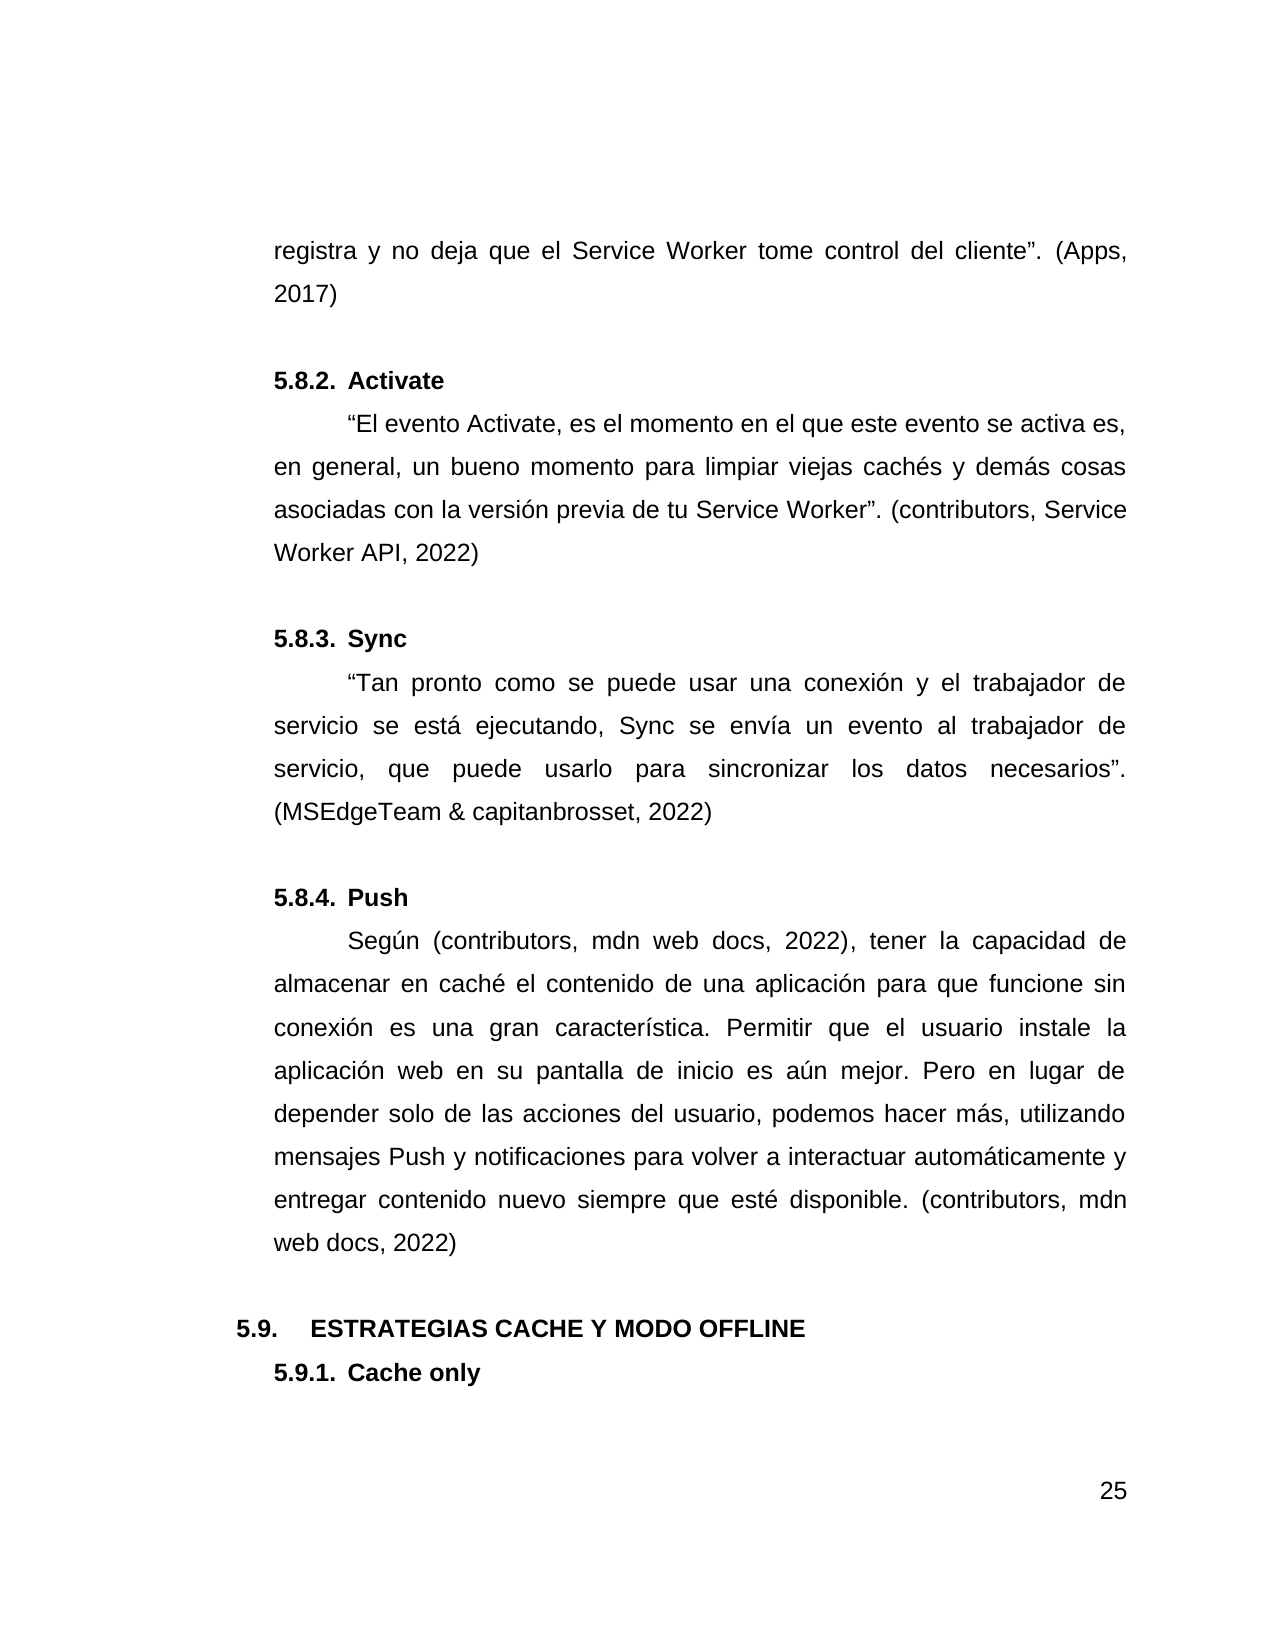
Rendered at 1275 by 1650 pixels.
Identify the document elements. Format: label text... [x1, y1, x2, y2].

text Push [273, 883, 1127, 912]
text “El evento Activate, es el momento en el que este evento se activa es, en general, un bueno momento para limpiar viejas cachés y demás cosas asociadas con la versión previa de tu Service Worker”. [273, 409, 1127, 567]
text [273, 236, 1127, 308]
text “Tan pronto como se puede usar una conexión y el trabajador de servicio se está ejecutando, Sync se envía un evento al trabajador de servicio, que puede usarlo para sincronizar los datos necesarios”. [273, 667, 1127, 826]
text Sync [273, 624, 1127, 653]
text Según , tener la capacidad de almacenar en caché el contenido de una aplicación para que funcione sin conexión es una gran característica. Permitir que el usuario instale la aplicación web en su pantalla de inicio es aún mejor. Pero en lugar de depender solo de las acciones del usuario, podemos hacer más, utilizando mensajes Push y notificaciones para volver a interactuar automáticamente y entregar contenido nuevo siempre que esté disponible. [273, 926, 1127, 1257]
text Estrategias cache y modo offline [236, 1314, 1127, 1343]
text Cache only [273, 1357, 1127, 1386]
text Activate [273, 366, 1127, 394]
